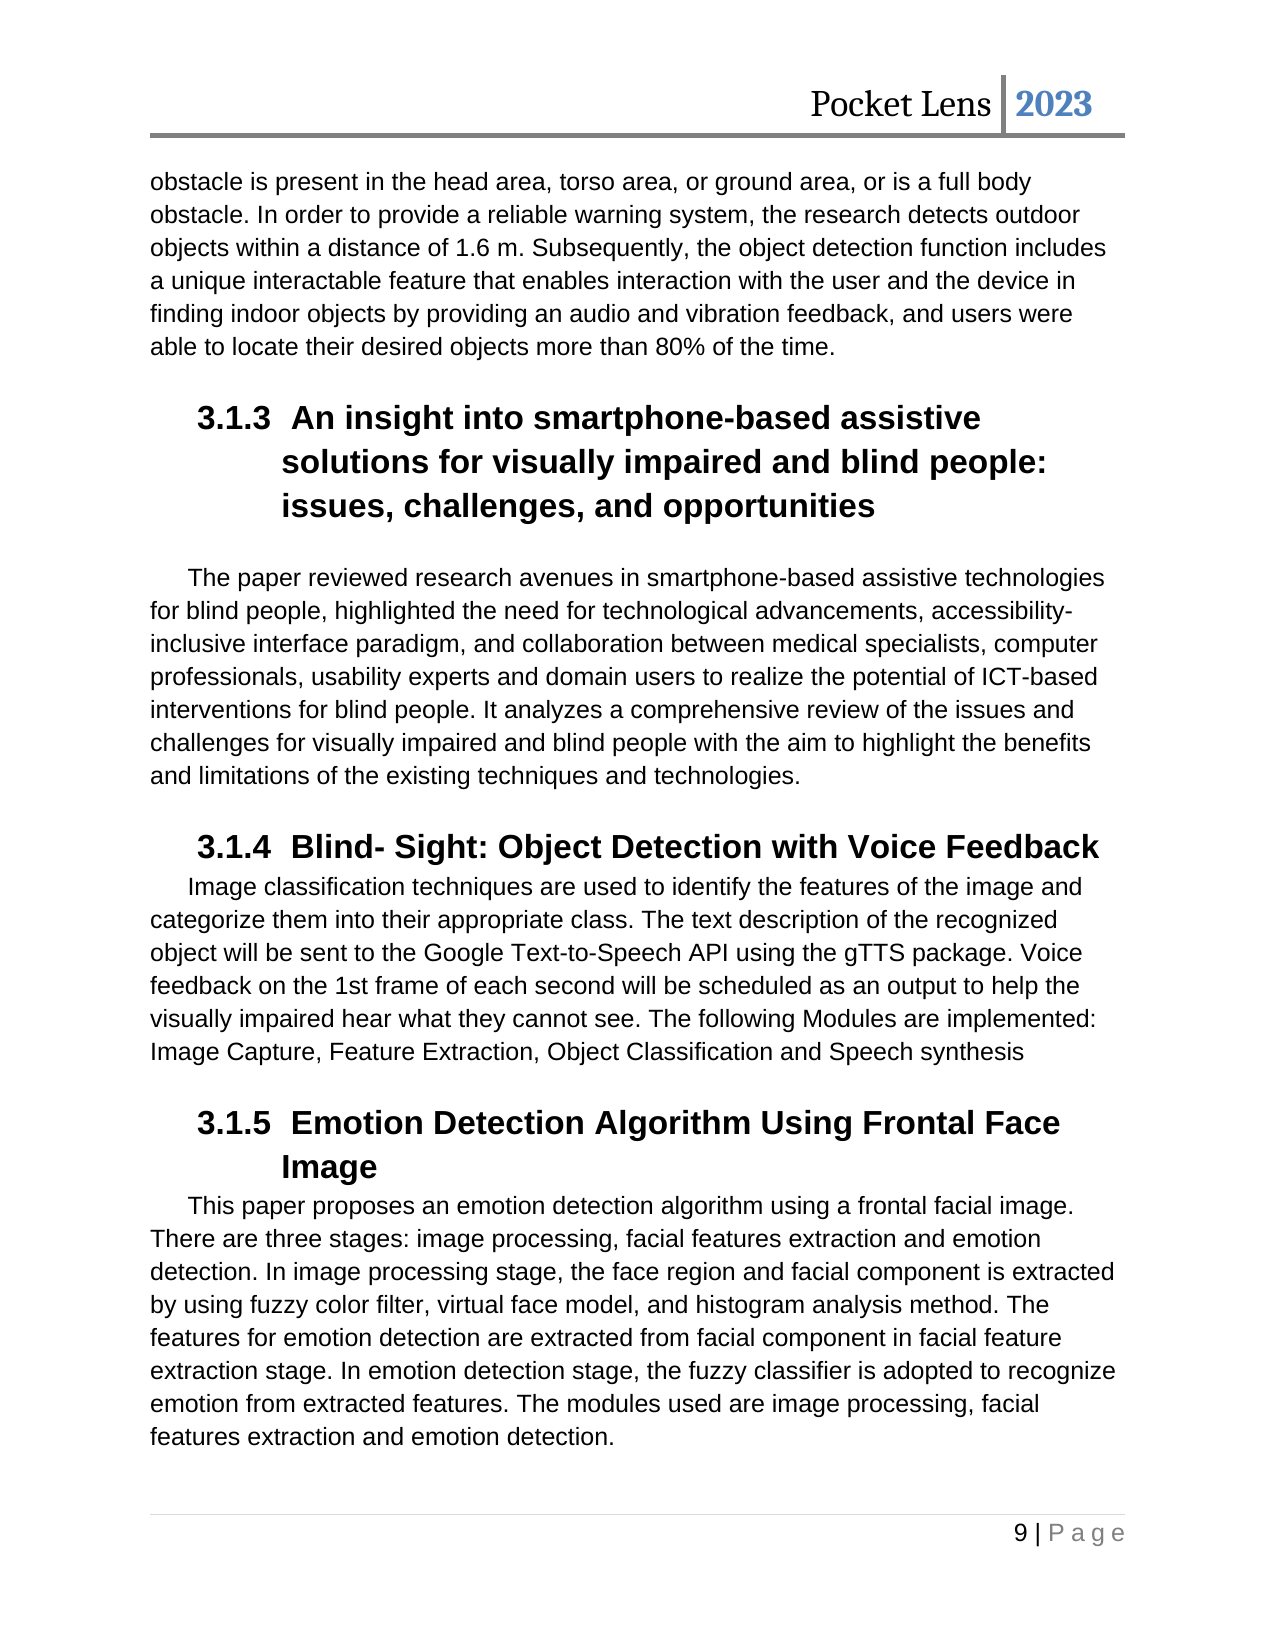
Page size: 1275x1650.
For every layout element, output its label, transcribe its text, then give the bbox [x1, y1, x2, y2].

subtitle An insight into smartphone-based assistive solutions for visually impaired and blind people: issues, challenges, and opportunities [197, 398, 1125, 524]
text This paper proposes an emotion detection algorithm using a frontal facial image. There are three stages: image processing, facial features extraction and emotion detection. In image processing stage, the face region and facial component is extracted by using fuzzy color filter, virtual face model, and histogram analysis method. The features for emotion detection are extracted from facial component in facial feature extraction stage. In emotion detection stage, the fuzzy classifier is adopted to recognize emotion from extracted features. The modules used are image processing, facial features extraction and emotion detection. [150, 1191, 1125, 1451]
text Image classification techniques are used to identify the features of the image and categorize them into their appropriate class. The text description of the recognized object will be sent to the Google Text-to-Speech API using the gTTS package. Voice feedback on the 1st frame of each second will be scheduled as an output to help the visually impaired hear what they cannot see. The following Modules are implemented: Image Capture, Feature Extraction, Object Classification and Speech synthesis [150, 872, 1125, 1065]
text The paper reviewed research avenues in smartphone-based assistive technologies for blind people, highlighted the need for technological advancements, accessibility-inclusive interface paradigm, and collaboration between medical specialists, computer professionals, usability experts and domain users to realize the potential of ICT-based interventions for blind people. It analyzes a comprehensive review of the issues and challenges for visually impaired and blind people with the aim to highlight the benefits and limitations of the existing techniques and technologies. [150, 563, 1125, 790]
subtitle Blind- Sight: Object Detection with Voice Feedback [197, 827, 1125, 866]
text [150, 167, 1125, 360]
subtitle Emotion Detection Algorithm Using Frontal Face Image [197, 1103, 1125, 1185]
